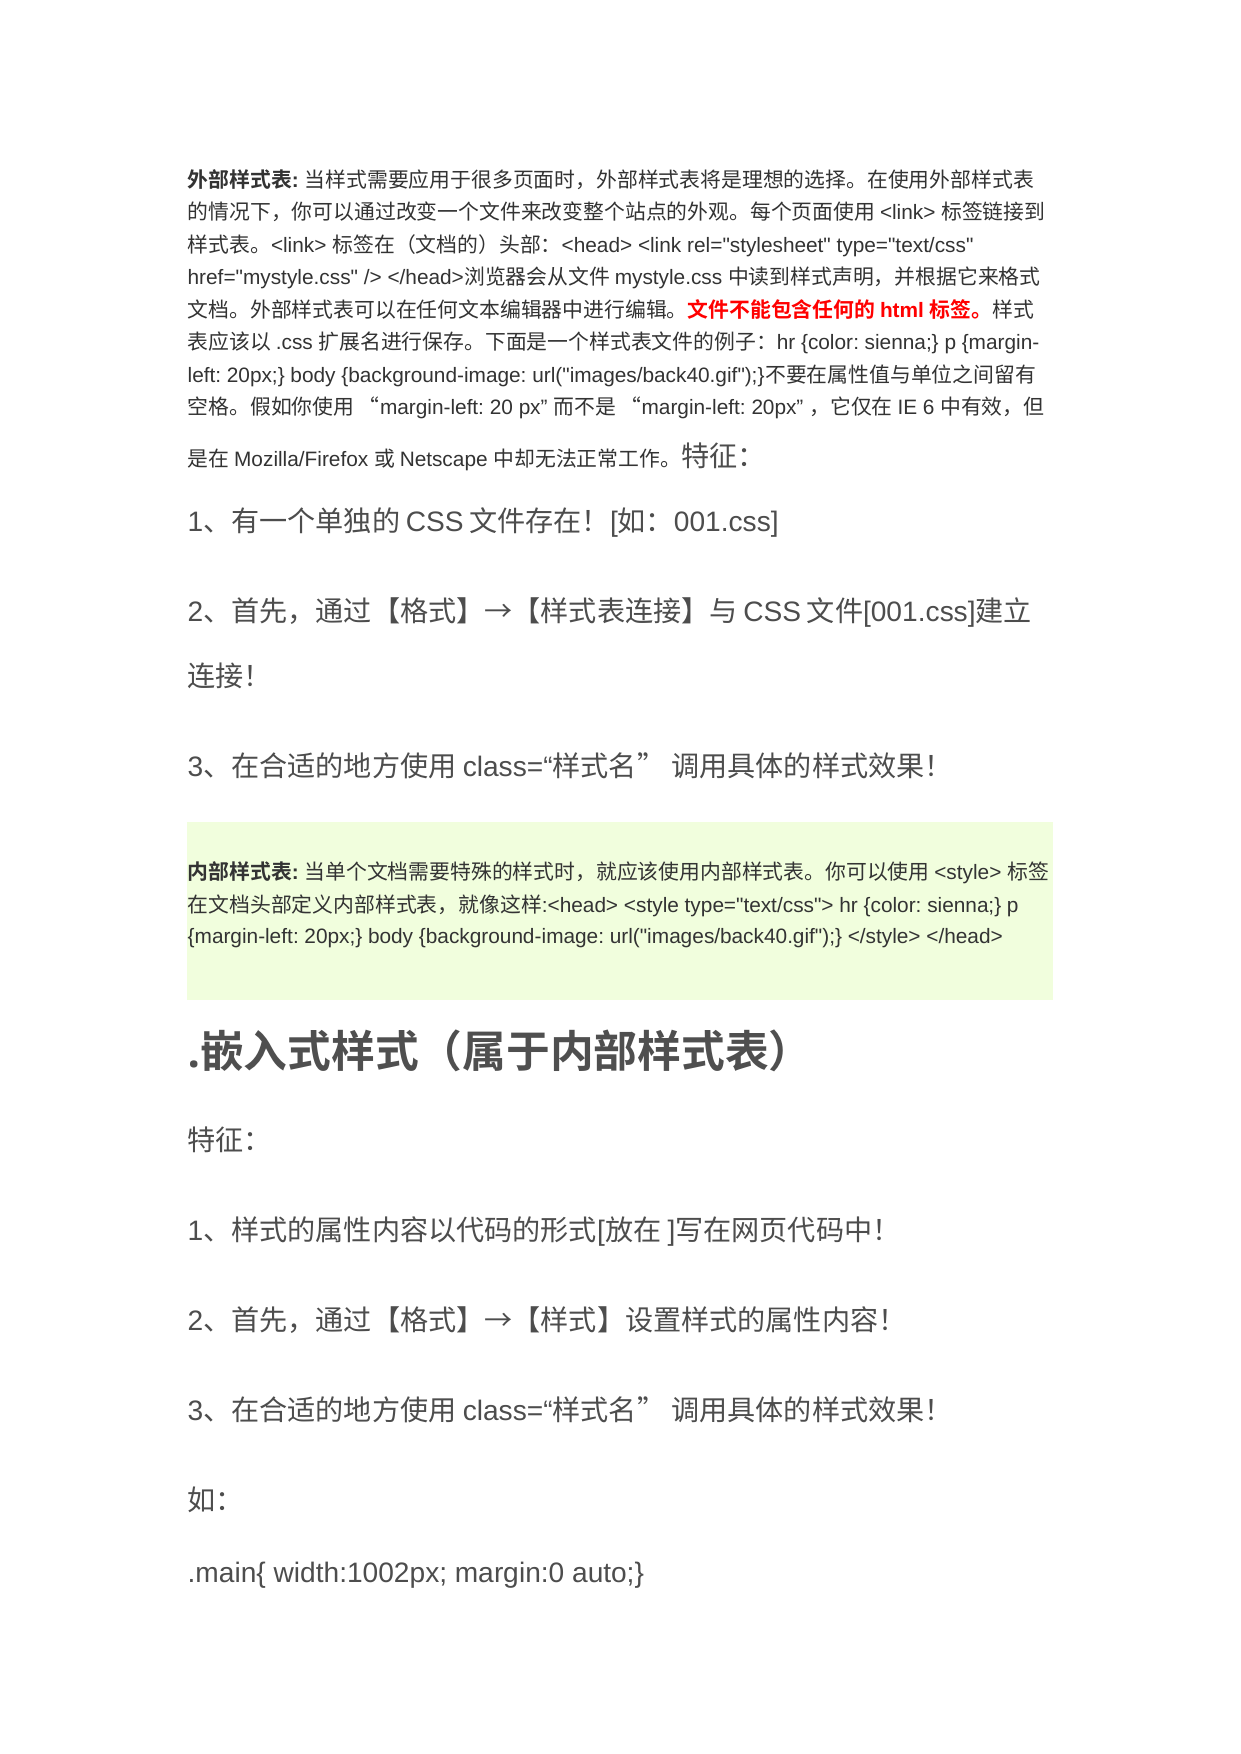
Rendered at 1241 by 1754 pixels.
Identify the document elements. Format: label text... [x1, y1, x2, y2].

text 如： [187, 1466, 1053, 1531]
text 2、首先，通过【格式】→【样式】设置样式的属性内容！ [187, 1286, 1053, 1351]
text 外部样式表: 当样式需要应用于很多页面时，外部样式表将是理想的选择。在使用外部样式表的情况下，你可以通过改变一个文件来改变整个站点的外观。每个页面使用 <link> 标签链接到样式表。<link> 标签在（文档的）头部：<head> <link rel="stylesheet" type="text/css" href="mystyle.css" /> </head>浏览器会从文件 mystyle.css 中读到样式声明，并根据它来格式文档。外部样式表可以在任何文本编辑器中进行编辑。文件不能包含任何的 html 标签。样式表应该以 .css 扩展名进行保存。下面是一个样式表文件的例子：hr {color: sienna;} p {margin-left: 20px;} body {background-image: url("images/back40.gif");}不要在属性值与单位之间留有空格。假如你使用 “margin-left: 20 px” 而不是 “margin-left: 20px” ，它仅在 IE 6 中有效，但是在 Mozilla/Firefox 或 Netscape 中却无法正常工作。特征： 1、有一个单独的CSS文件存在！[如：001.css] [187, 162, 1053, 552]
text .main{ width:1002px; margin:0 auto;} [187, 1556, 1053, 1588]
text 1、样式的属性内容以代码的形式[放在 ]写在网页代码中！ [187, 1196, 1053, 1261]
text 2、首先，通过【格式】→【样式表连接】与CSS文件[001.css]建立连接！ [187, 577, 1053, 707]
text 内部样式表: 当单个文档需要特殊的样式时，就应该使用内部样式表。你可以使用 <style> 标签在文档头部定义内部样式表，就像这样:<head> <style type="text/css"> hr {color: sienna;} p {margin-left: 20px;} body {background-image: url("images/back40.gif");} </style> </head> [187, 854, 1053, 952]
text 3、在合适的地方使用 class=“样式名” 调用具体的样式效果！ [187, 732, 1053, 797]
text 3、在合适的地方使用 class=“样式名” 调用具体的样式效果！ [187, 1376, 1053, 1441]
text 特征： [187, 1106, 1053, 1171]
text .嵌入式样式（属于内部样式表） [187, 1016, 1053, 1081]
